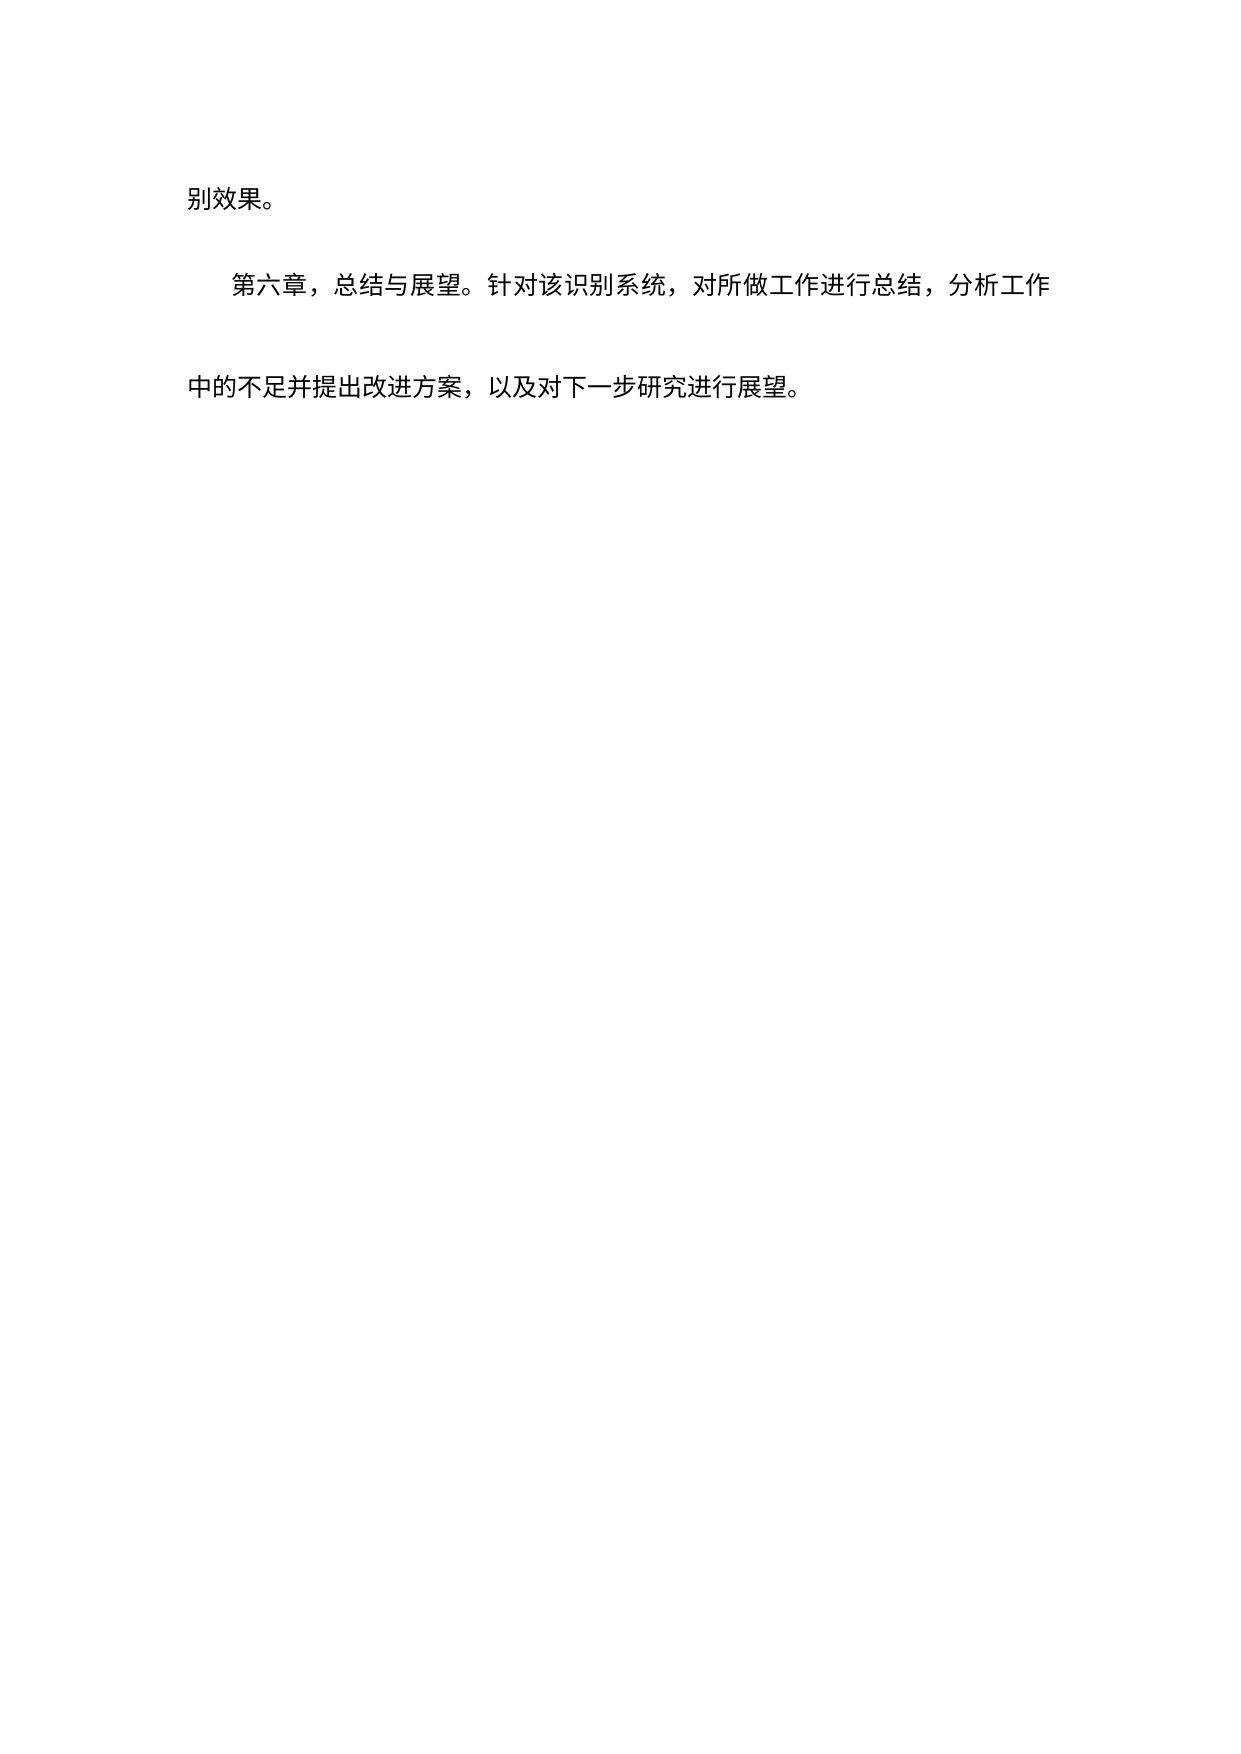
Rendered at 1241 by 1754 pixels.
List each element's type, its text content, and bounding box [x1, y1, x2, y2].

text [187, 164, 1053, 232]
text 第六章，总结与展望。针对该识别系统，对所做工作进行总结，分析工作中的不足并提出改进方案，以及对下一步研究进行展望。 [187, 250, 1053, 420]
